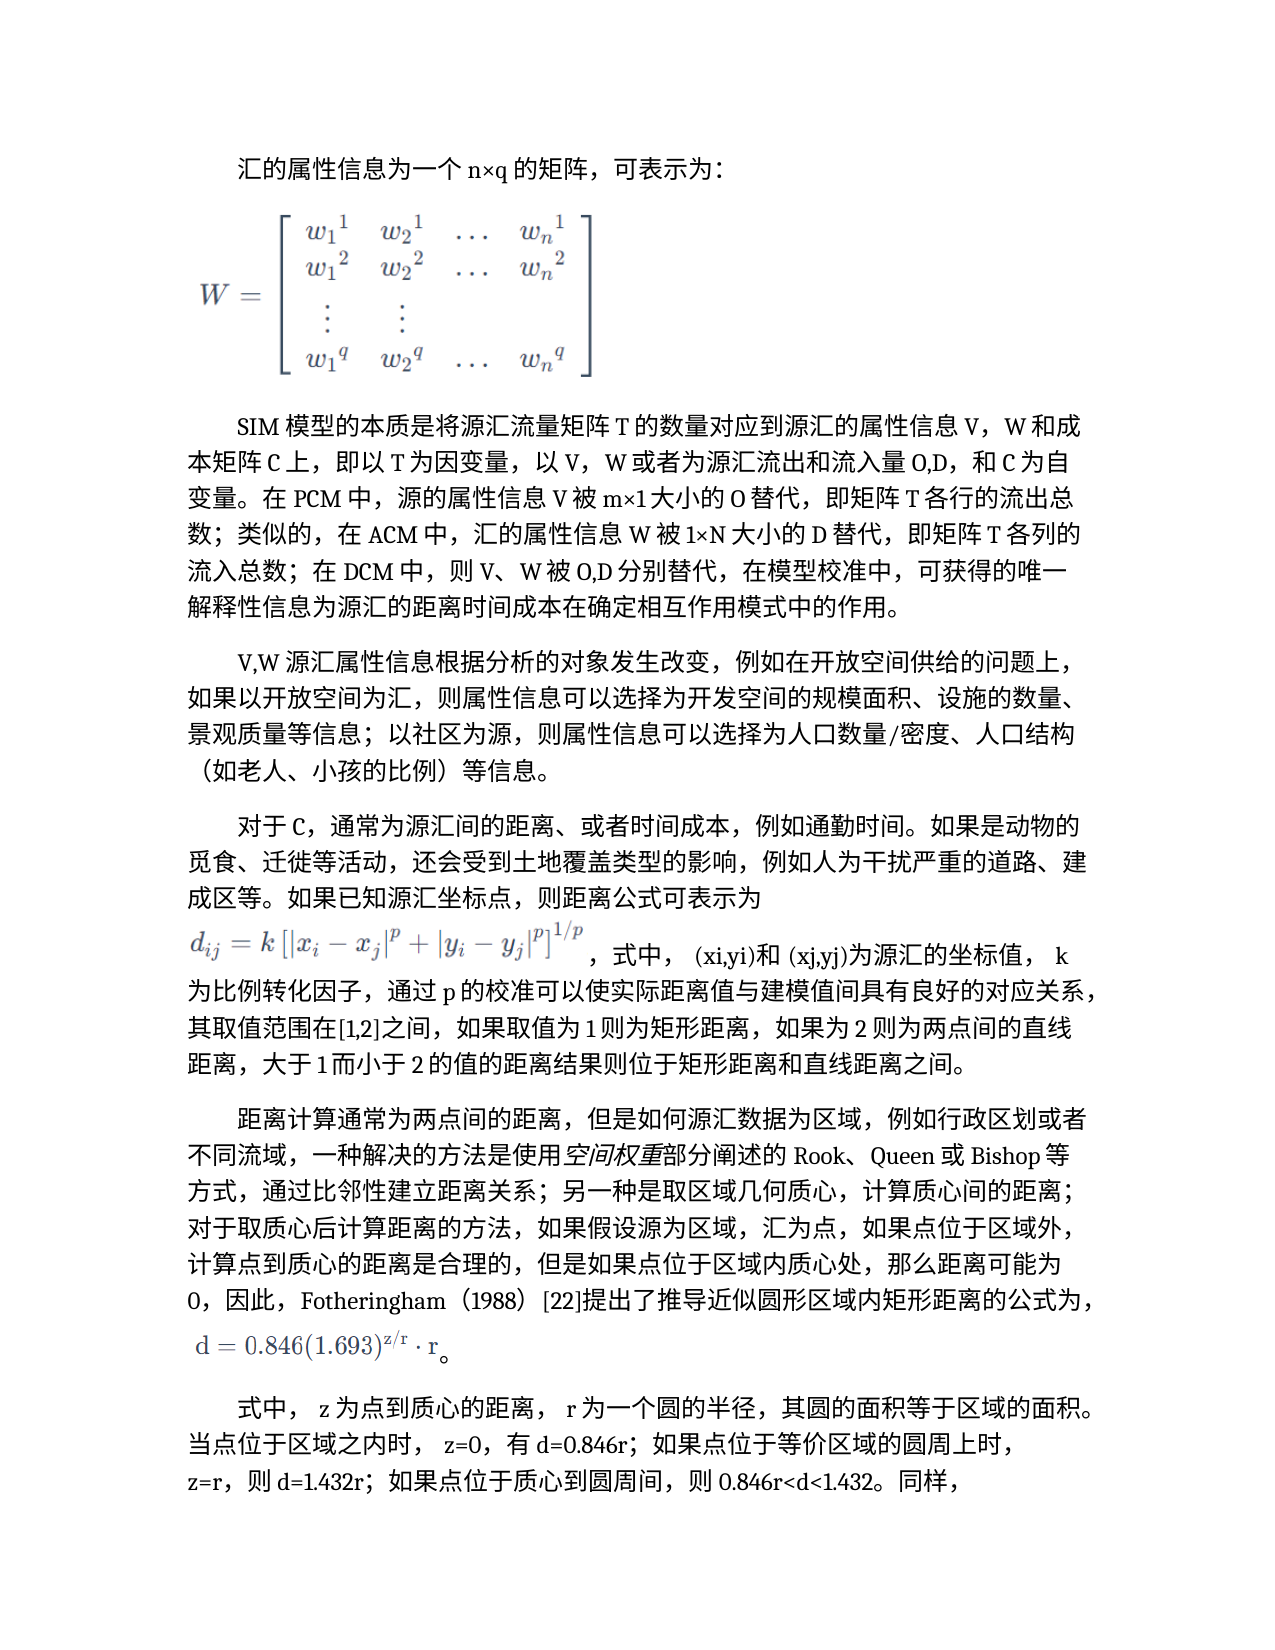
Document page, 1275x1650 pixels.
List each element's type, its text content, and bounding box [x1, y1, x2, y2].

picture [187, 1316, 439, 1363]
picture [187, 205, 605, 388]
picture [187, 914, 588, 965]
text SIM 模型的本质是将源汇流量矩阵T的数量对应到源汇的属性信息V，W和成本矩阵C上，即以T为因变量，以V，W或者为源汇流出和流入量O,D，和C为自变量。在 PCM 中，源的属性信息V被m×1大小的O替代，即矩阵T各行的流出总数；类似的，在 ACM 中，汇的属性信息W被1×N大小的D替代，即矩阵T各列的流入总数；在 DCM 中，则V、W被O,D分别替代，在模型校准中，可获得的唯一解释性信息为源汇的距离时间成本在确定相互作用模式中的作用。 [187, 406, 1087, 623]
text 汇的属性信息为一个n×q 的矩阵，可表示为： [187, 150, 1087, 186]
text V,W源汇属性信息根据分析的对象发生改变，例如在开放空间供给的问题上，如果以开放空间为汇，则属性信息可以选择为开发空间的规模面积、设施的数量、景观质量等信息；以社区为源，则属性信息可以选择为人口数量/密度、人口结构（如老人、小孩的比例）等信息。 [187, 642, 1087, 787]
text 对于C，通常为源汇间的距离、或者时间成本，例如通勤时间。如果是动物的觅食、迁徙等活动，还会受到土地覆盖类型的影响，例如人为干扰严重的道路、建成区等。如果已知源汇坐标点，则距离公式可表示为，式中， (xi​,yi​)和 (xj​,yj​)为源汇的坐标值， k为比例转化因子，通过p的校准可以使实际距离值与建模值间具有良好的对应关系，其取值范围在[1,2]之间，如果取值为1则为矩形距离，如果为2则为两点间的直线距离，大于1而小于2的值的距离结果则位于矩形距离和直线距离之间。 [187, 806, 1087, 1081]
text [187, 1389, 1087, 1497]
text 距离计算通常为两点间的距离，但是如何源汇数据为区域，例如行政区划或者不同流域，一种解决的方法是使用空间权重部分阐述的 Rook、Queen或Bishop等方式，通过比邻性建立距离关系；另一种是取区域几何质心，计算质心间的距离；对于取质心后计算距离的方法，如果假设源为区域，汇为点，如果点位于区域外，计算点到质心的距离是合理的，但是如果点位于区域内质心处，那么距离可能为0，因此，Fotheringham（1988）[22]提出了推导近似圆形区域内矩形距离的公式为，。 [187, 1099, 1087, 1370]
